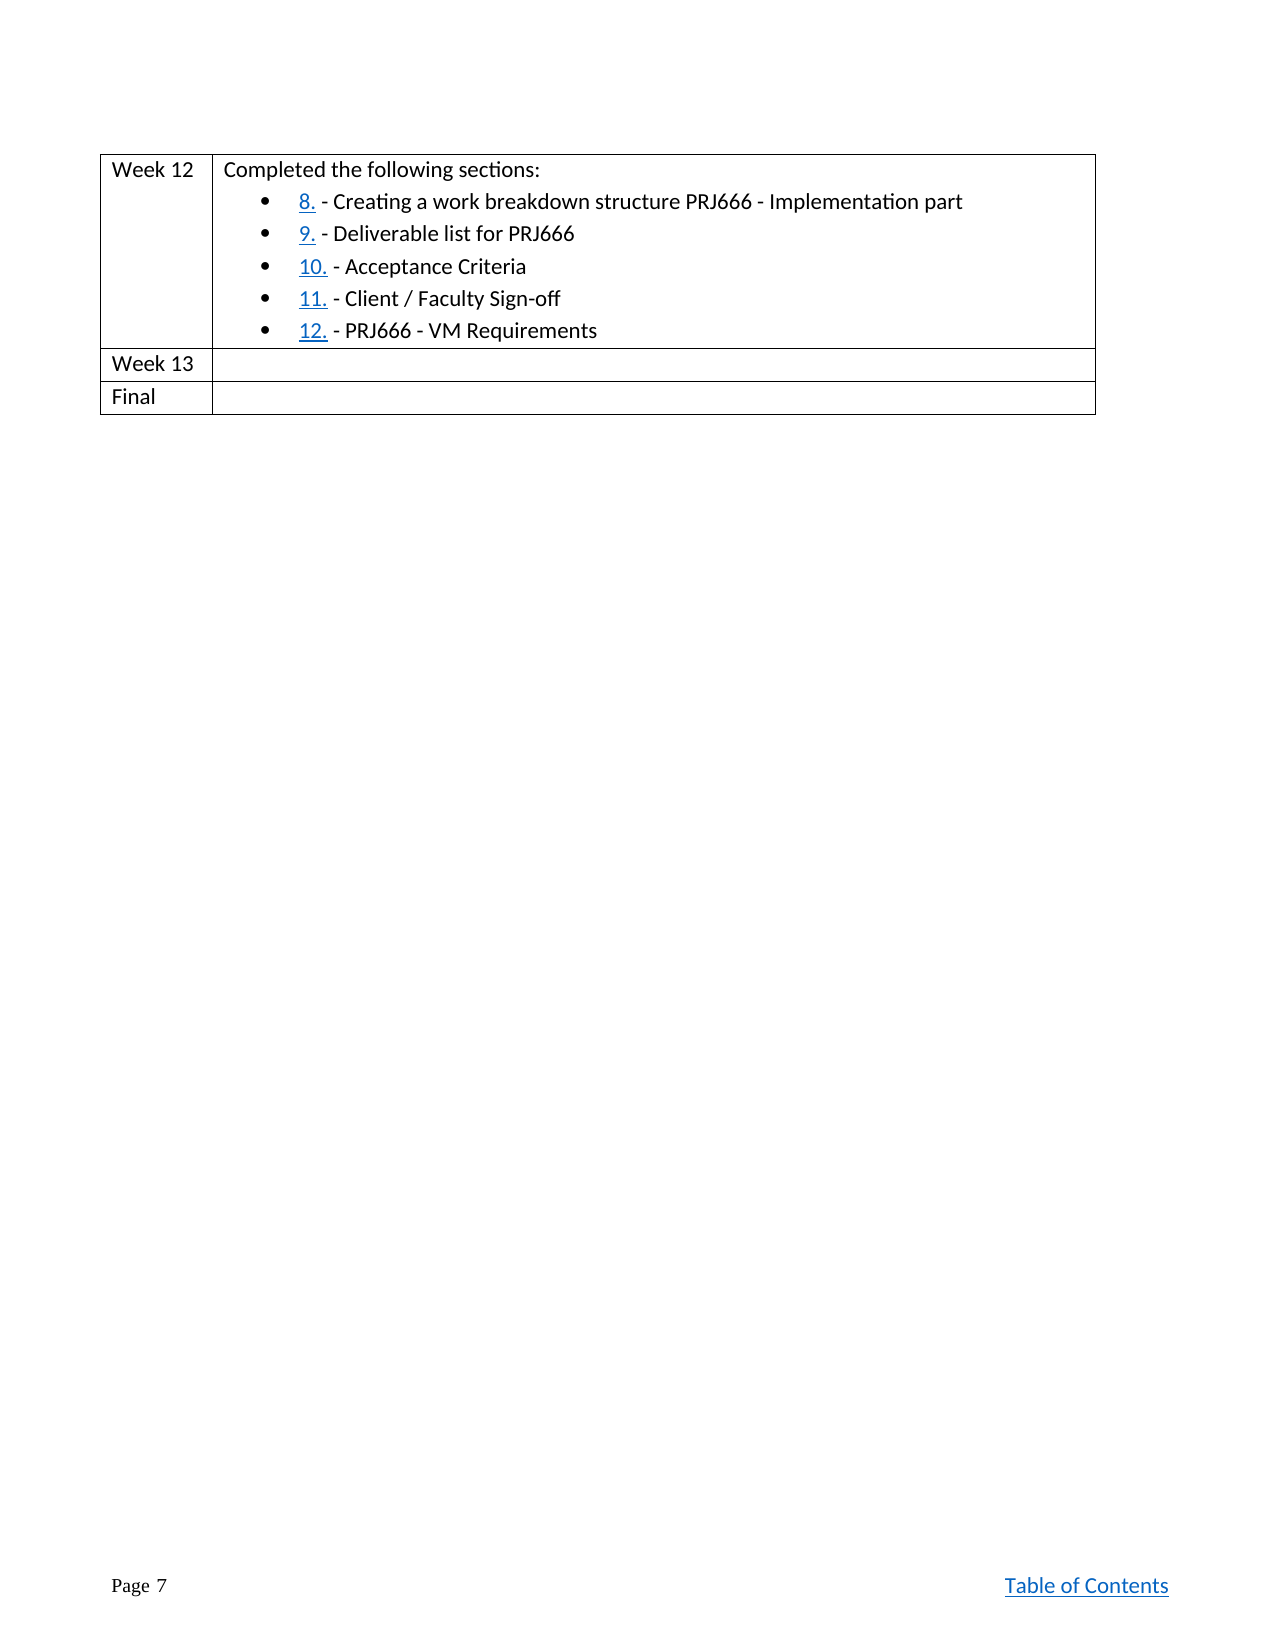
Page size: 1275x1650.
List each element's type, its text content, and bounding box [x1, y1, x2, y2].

table_cell [213, 382, 1095, 414]
table_cell Week 13 [101, 349, 212, 381]
table_cell Final [101, 382, 212, 414]
table_cell Week 12 [101, 155, 212, 348]
table_cell Completed the following sections: 8. - Creating a work breakdown structure PRJ666 - Implementation part 9. - Deliverable list for PRJ666 10. - Acceptance Criteria 11. - Client / Faculty Sign-off 12. - PRJ666 - VM Requirements [213, 155, 1095, 348]
table_cell [213, 349, 1095, 381]
